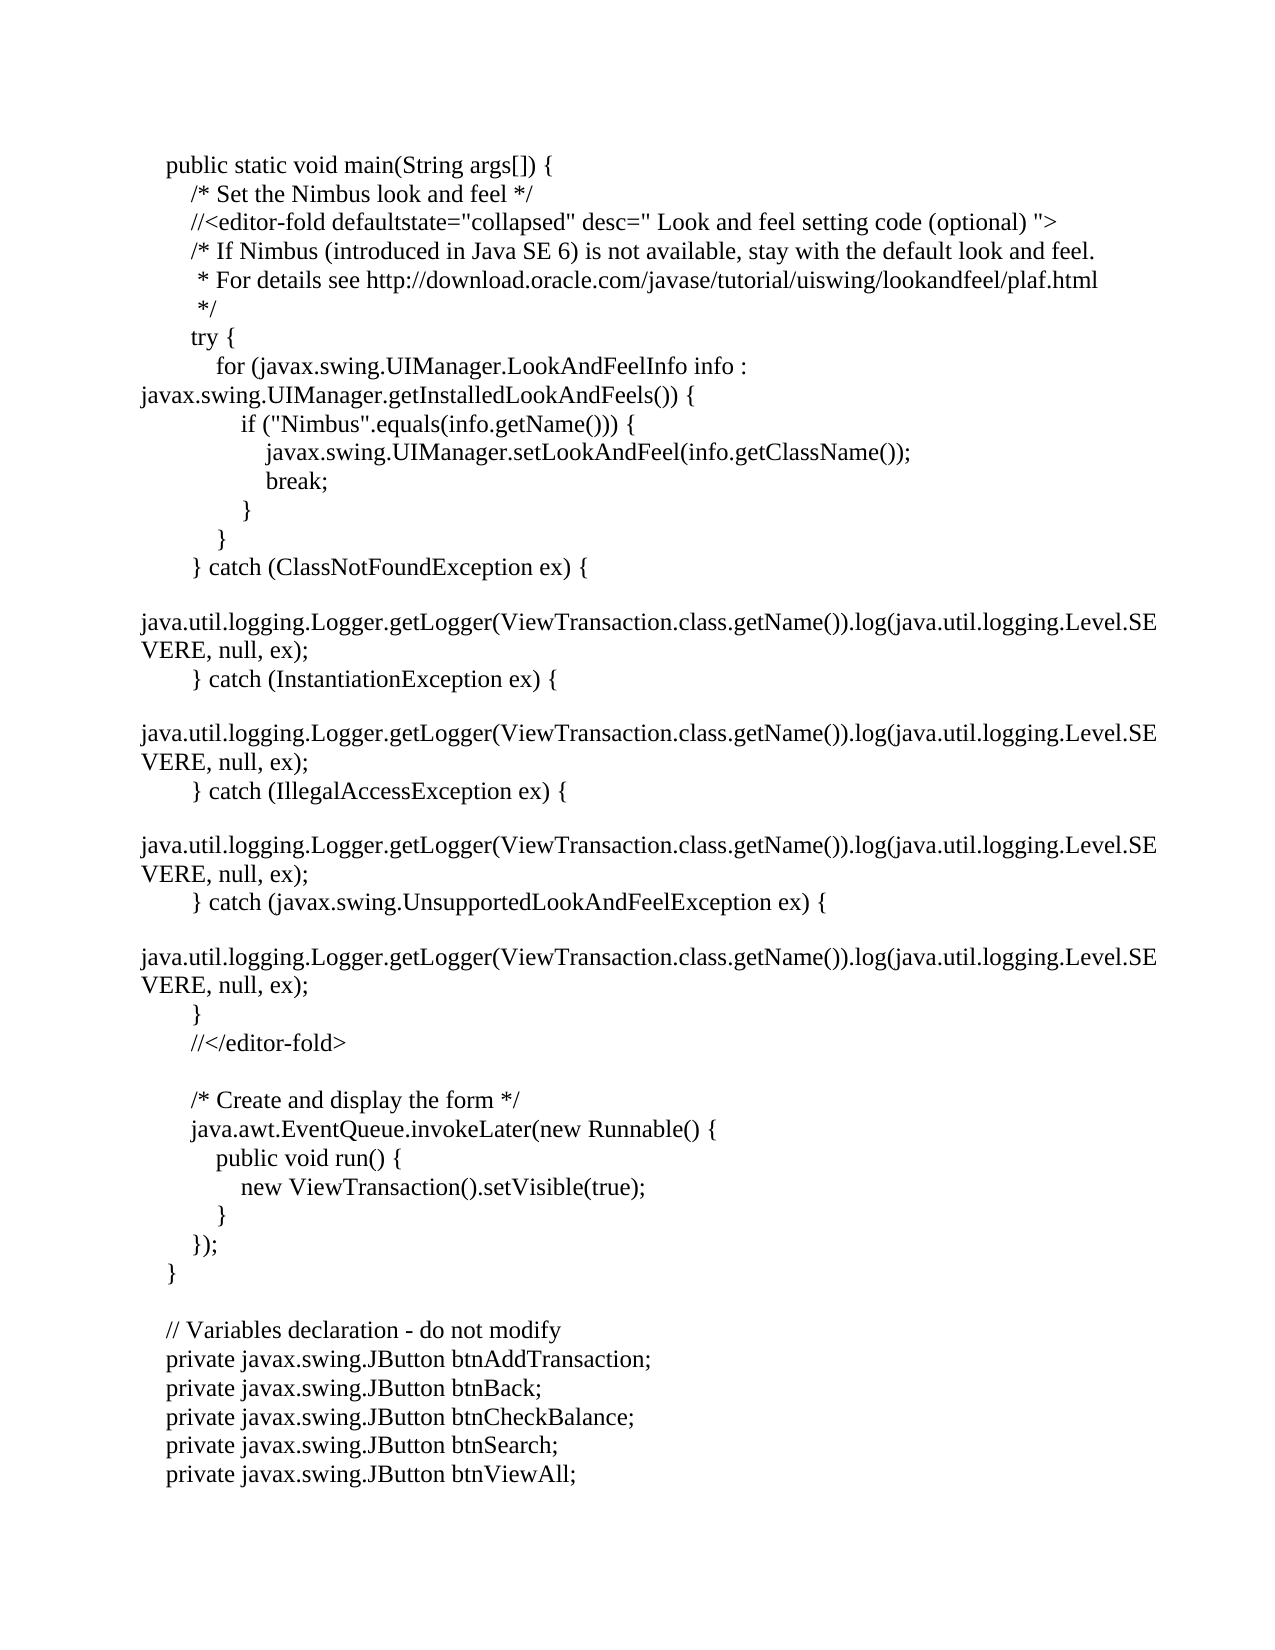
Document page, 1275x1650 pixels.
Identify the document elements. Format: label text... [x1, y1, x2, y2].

text } [141, 524, 1172, 552]
text new ViewTransaction().setVisible(true); [141, 1172, 1172, 1200]
text private javax.swing.JButton btnSearch; [141, 1430, 1172, 1459]
text * For details see http://download.oracle.com/javase/tutorial/uiswing/lookandfeel/plaf.html [141, 265, 1172, 294]
text if ("Nimbus".equals(info.getName())) { [141, 409, 1172, 437]
text for (javax.swing.UIManager.LookAndFeelInfo info : javax.swing.UIManager.getInstalledLookAndFeels()) { [141, 351, 1172, 409]
text javax.swing.UIManager.setLookAndFeel(info.getClassName()); [141, 437, 1172, 466]
text /* If Nimbus (introduced in Java SE 6) is not available, stay with the default look and feel. [141, 236, 1172, 265]
text private javax.swing.JButton btnAddTransaction; [141, 1344, 1172, 1373]
text break; [141, 466, 1172, 495]
text private javax.swing.JButton btnBack; [141, 1373, 1172, 1402]
text // Variables declaration - do not modify [141, 1315, 1172, 1344]
text } catch (javax.swing.UnsupportedLookAndFeelException ex) { [141, 887, 1172, 916]
text /* Create and display the form */ [141, 1085, 1172, 1114]
text }); [141, 1229, 1172, 1258]
text //</editor-fold> [141, 1028, 1172, 1057]
text java.awt.EventQueue.invokeLater(new Runnable() { [141, 1114, 1172, 1143]
text java.util.logging.Logger.getLogger(ViewTransaction.class.getName()).log(java.util.logging.Level.SEVERE, null, ex); [141, 916, 1172, 999]
text } catch (IllegalAccessException ex) { [141, 776, 1172, 804]
text /* Set the Nimbus look and feel */ [141, 179, 1172, 207]
text private javax.swing.JButton btnViewAll; [141, 1459, 1172, 1488]
text } [141, 999, 1172, 1028]
text } [141, 1200, 1172, 1229]
text } [141, 1258, 1172, 1287]
text //<editor-fold defaultstate="collapsed" desc=" Look and feel setting code (optional) "> [141, 207, 1172, 236]
text public static void main(String args[]) { [141, 150, 1172, 179]
text */ [141, 294, 1172, 322]
text public void run() { [141, 1143, 1172, 1172]
text java.util.logging.Logger.getLogger(ViewTransaction.class.getName()).log(java.util.logging.Level.SEVERE, null, ex); [141, 581, 1172, 664]
text java.util.logging.Logger.getLogger(ViewTransaction.class.getName()).log(java.util.logging.Level.SEVERE, null, ex); [141, 693, 1172, 776]
text } [141, 495, 1172, 524]
text } catch (InstantiationException ex) { [141, 664, 1172, 693]
text java.util.logging.Logger.getLogger(ViewTransaction.class.getName()).log(java.util.logging.Level.SEVERE, null, ex); [141, 804, 1172, 887]
text try { [141, 322, 1172, 351]
text } catch (ClassNotFoundException ex) { [141, 552, 1172, 581]
text private javax.swing.JButton btnCheckBalance; [141, 1402, 1172, 1430]
